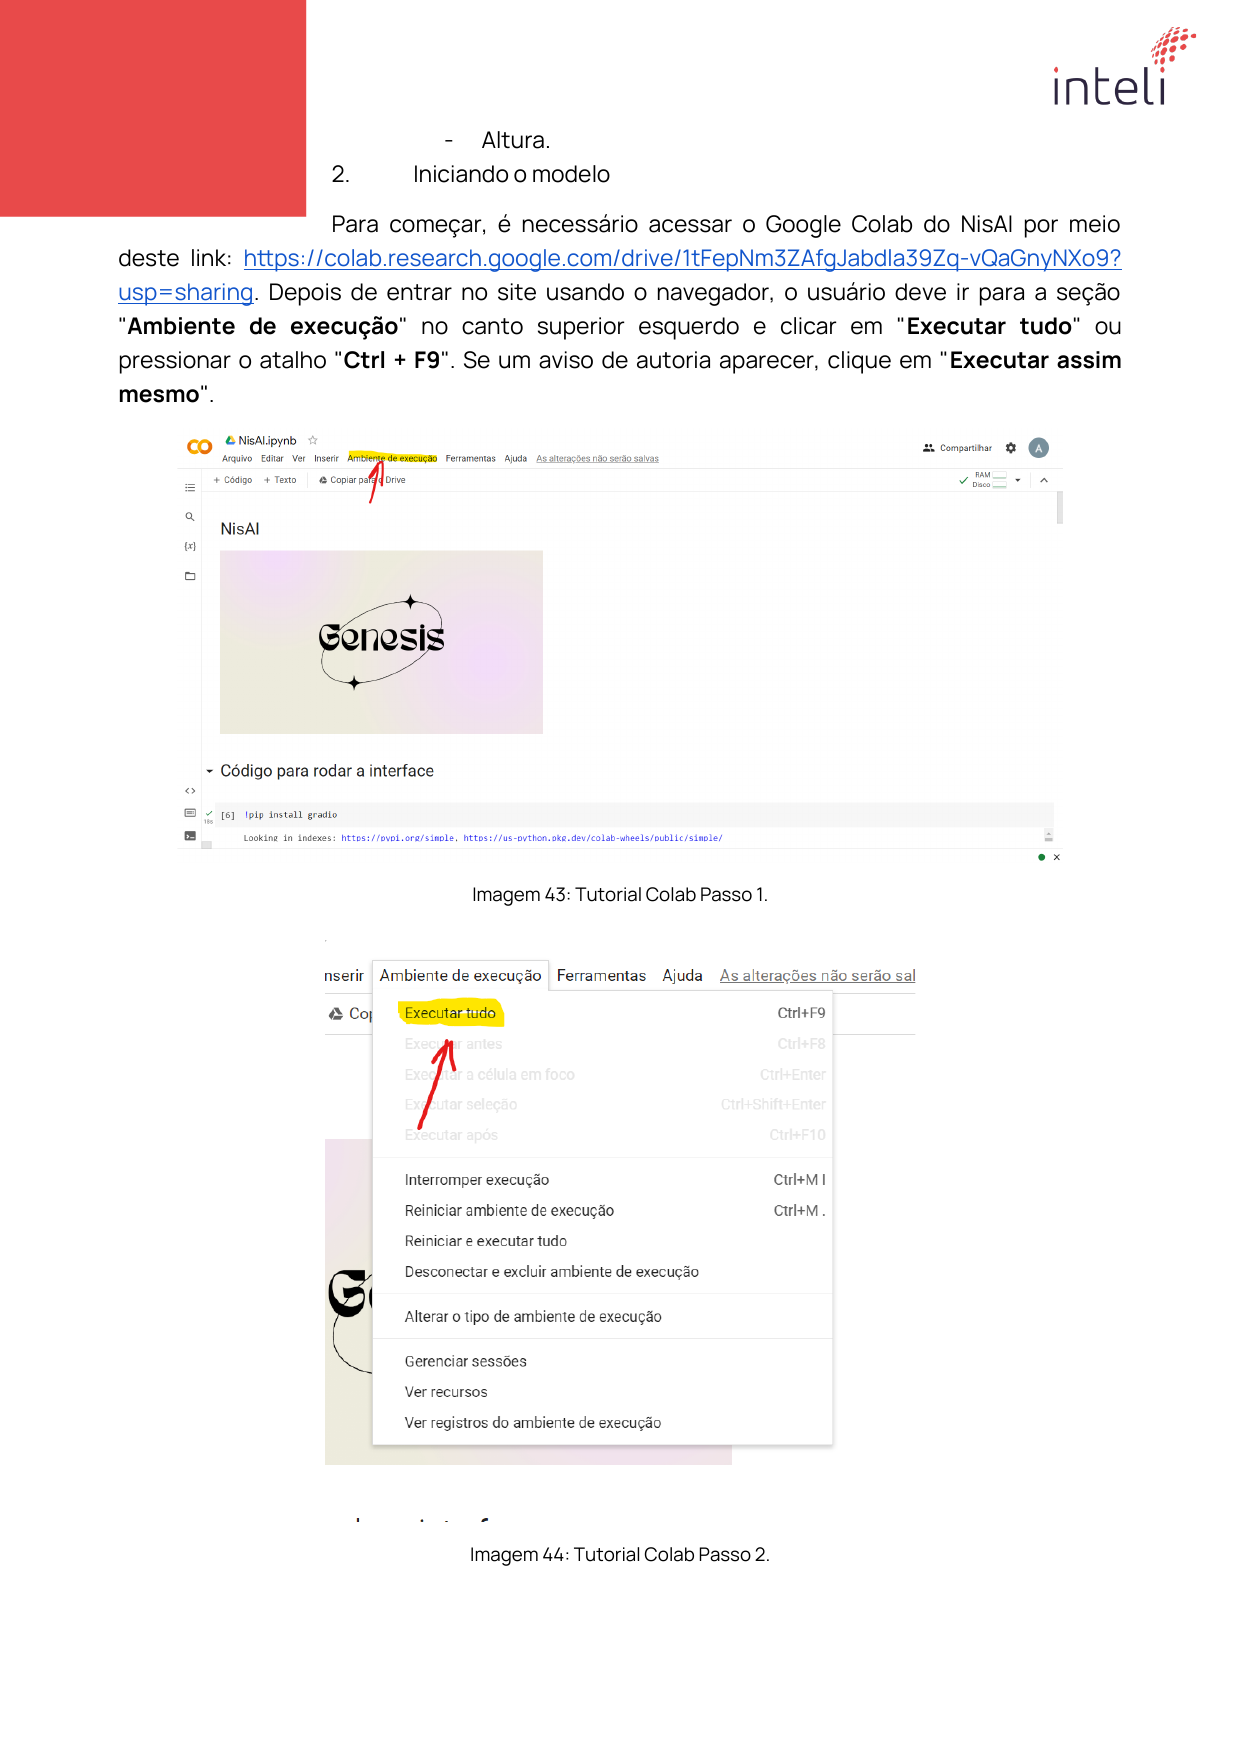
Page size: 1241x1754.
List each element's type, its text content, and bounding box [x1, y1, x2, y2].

text Para começar, é necessário acessar o Google Colab do NisAI por meio deste link: https://colab.research.google.com/drive/1tFepNm3ZAfgJabdla39Zq-vQaGnyNXo9?usp=sharing. Depois de entrar no site usando o navegador, o usuário deve ir para a seção "Ambiente de execução" no canto superior esquerdo e clicar em "Executar tudo" ou pressionar o atalho "Ctrl + F9". Se um aviso de autoria aparecer, clique em "Executar assim mesmo". [118, 208, 1122, 409]
list Iniciando o modelo [118, 158, 1122, 189]
picture [0, 0, 307, 217]
picture [325, 925, 916, 1522]
text Imagem 43: Tutorial Colab Passo 1. [118, 881, 1122, 907]
list Altura. [231, 124, 1122, 155]
picture [1054, 27, 1197, 105]
text Imagem 44: Tutorial Colab Passo 2. [118, 1541, 1122, 1567]
picture [177, 428, 1063, 863]
